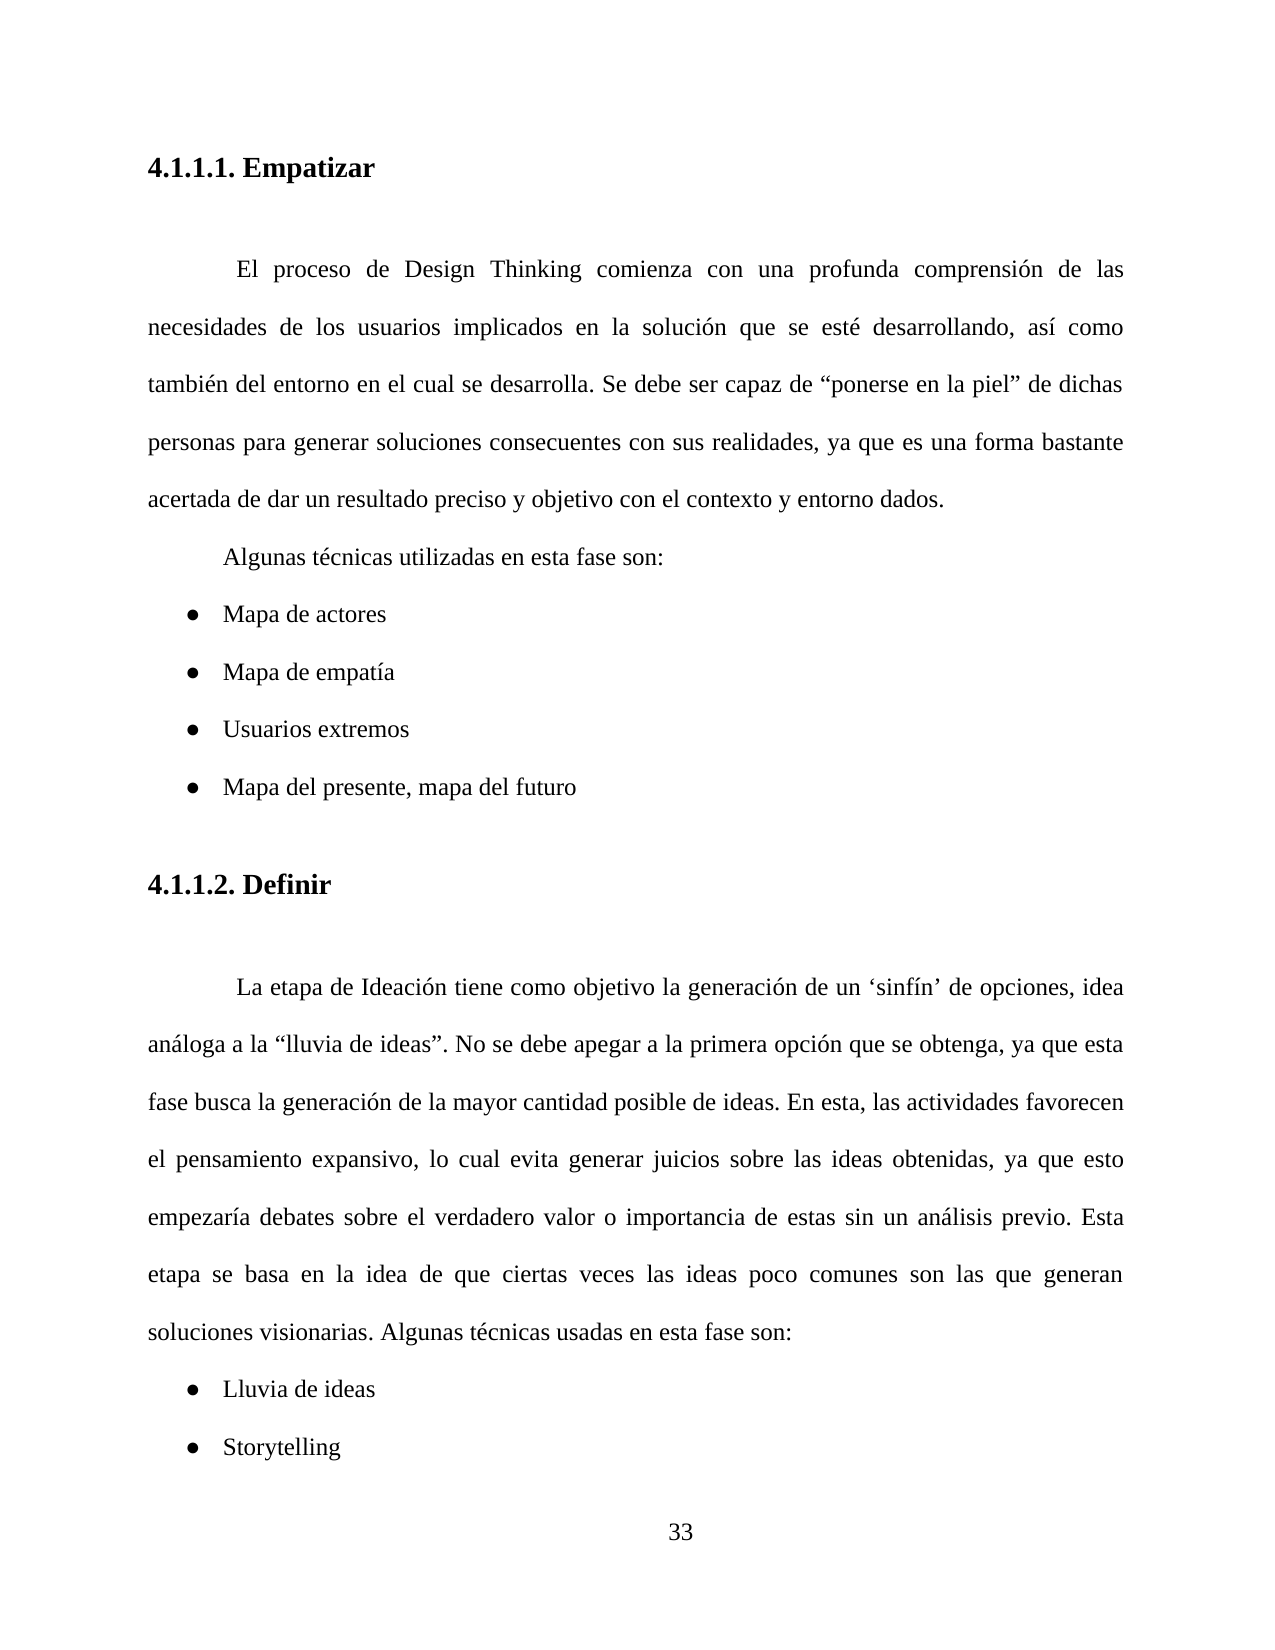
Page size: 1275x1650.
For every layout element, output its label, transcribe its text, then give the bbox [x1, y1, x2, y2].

text El proceso de Design Thinking comienza con una profunda comprensión de las necesidades de los usuarios implicados en la solución que se esté desarrollando, así como también del entorno en el cual se desarrolla. Se debe ser capaz de “ponerse en la piel” de dichas personas para generar soluciones consecuentes con sus realidades, ya que es una forma bastante acertada de dar un resultado preciso y objetivo con el contexto y entorno dados. [148, 254, 1125, 513]
text La etapa de Ideación tiene como objetivo la generación de un ‘sinfín’ de opciones, idea análoga a la “lluvia de ideas”. No se debe apegar a la primera opción que se obtenga, ya que esta fase busca la generación de la mayor cantidad posible de ideas. En esta, las actividades favorecen el pensamiento expansivo, lo cual evita generar juicios sobre las ideas obtenidas, ya que esto empezaría debates sobre el verdadero valor o importancia de estas sin un análisis previo. Esta etapa se basa en la idea de que ciertas veces las ideas poco comunes son las que generan soluciones visionarias. Algunas técnicas usadas en esta fase son: [148, 972, 1125, 1345]
list Usuarios extremos [185, 714, 1125, 743]
list Mapa de actores [185, 599, 1125, 628]
subtitle 4.1.1.2. Definir [148, 867, 1125, 901]
list Storytelling [185, 1432, 1125, 1460]
list Lluvia de ideas [185, 1374, 1125, 1403]
list Mapa de empatía [185, 657, 1125, 686]
subtitle 4.1.1.1. Empatizar [242, 150, 1125, 183]
text Algunas técnicas utilizadas en esta fase son: [148, 542, 1125, 571]
list Mapa del presente, mapa del futuro [185, 772, 1125, 801]
